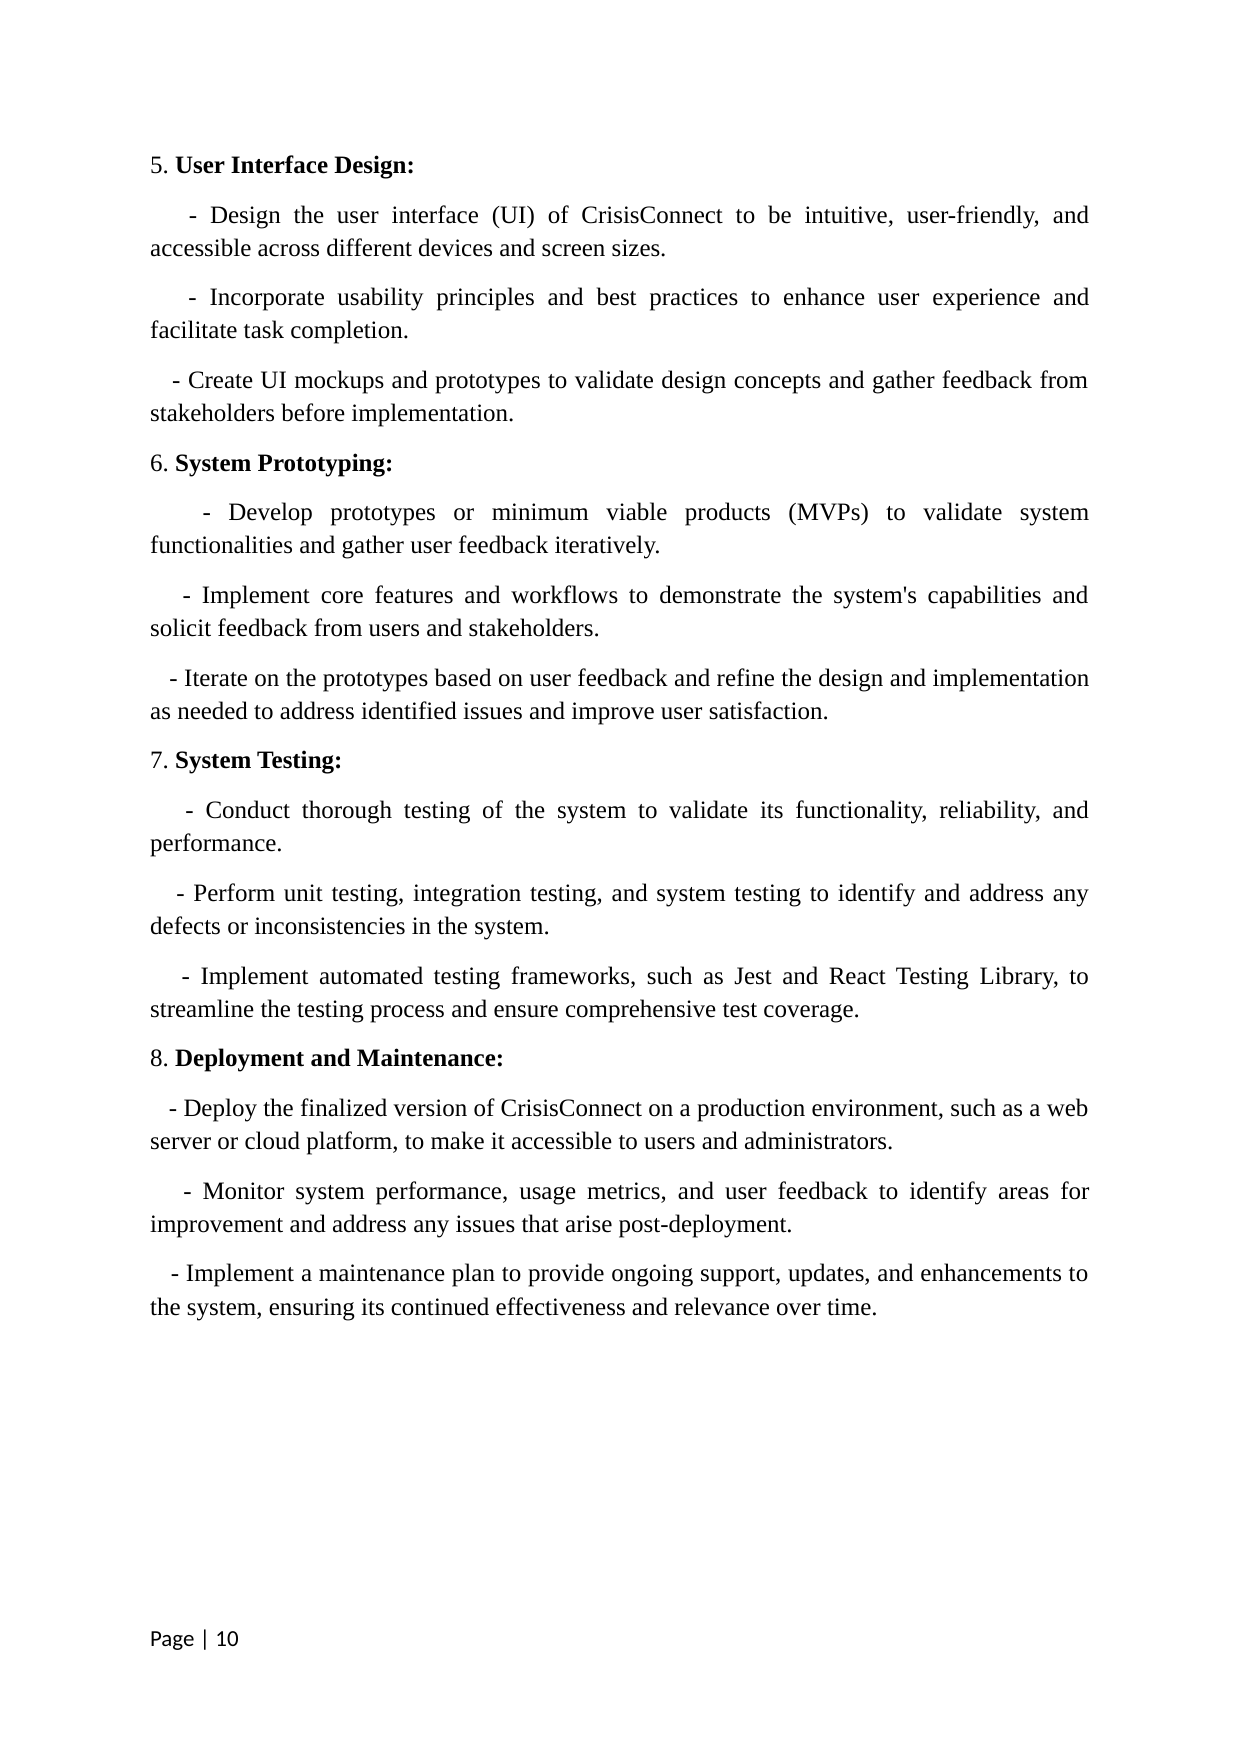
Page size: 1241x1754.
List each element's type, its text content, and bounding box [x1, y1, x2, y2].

text 5. User Interface Design: [150, 150, 1090, 179]
text - Design the user interface (UI) of CrisisConnect to be intuitive, user-friendly, and accessible across different devices and screen sizes. [150, 200, 1090, 261]
text - Deploy the finalized version of CrisisConnect on a production environment, such as a web server or cloud platform, to make it accessible to users and administrators. [150, 1093, 1090, 1155]
text 8. Deployment and Maintenance: [150, 1043, 1090, 1072]
text 7. System Testing: [150, 746, 1090, 774]
text - Monitor system performance, usage metrics, and user feedback to identify areas for improvement and address any issues that arise post-deployment. [150, 1176, 1090, 1238]
text - Iterate on the prototypes based on user feedback and refine the design and implementation as needed to address identified issues and improve user satisfaction. [150, 663, 1090, 725]
text 6. System Prototyping: [150, 448, 1090, 477]
text - Perform unit testing, integration testing, and system testing to identify and address any defects or inconsistencies in the system. [150, 878, 1090, 940]
text - Conduct thorough testing of the system to validate its functionality, reliability, and performance. [150, 795, 1090, 857]
text - Create UI mockups and prototypes to validate design concepts and gather feedback from stakeholders before implementation. [150, 365, 1090, 427]
text - Incorporate usability principles and best practices to enhance user experience and facilitate task completion. [150, 282, 1090, 344]
text - Implement a maintenance plan to provide ongoing support, updates, and enhancements to the system, ensuring its continued effectiveness and relevance over time. [150, 1258, 1090, 1320]
text - Develop prototypes or minimum viable products (MVPs) to validate system functionalities and gather user feedback iteratively. [150, 497, 1090, 559]
text - Implement automated testing frameworks, such as Jest and React Testing Library, to streamline the testing process and ensure comprehensive test coverage. [150, 961, 1090, 1022]
text - Implement core features and workflows to demonstrate the system's capabilities and solicit feedback from users and stakeholders. [150, 580, 1090, 642]
